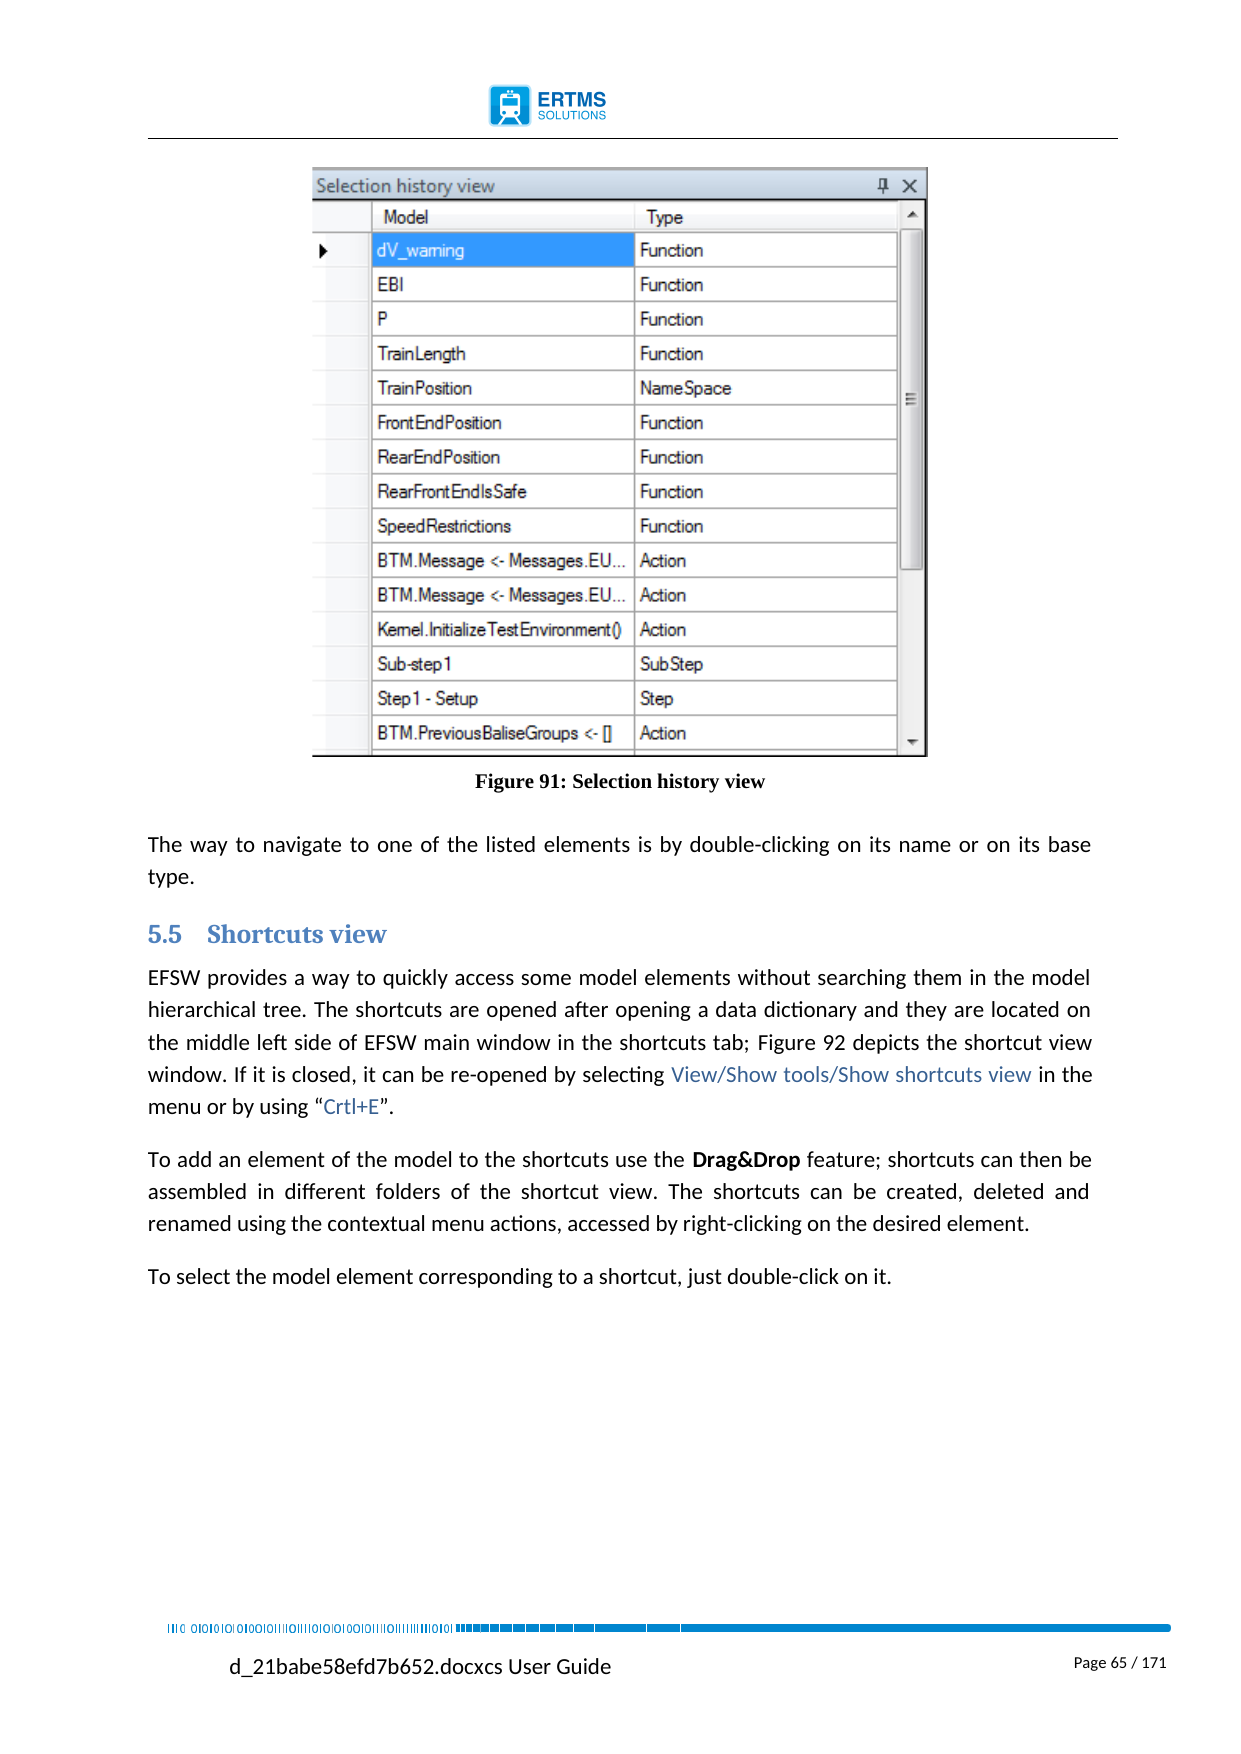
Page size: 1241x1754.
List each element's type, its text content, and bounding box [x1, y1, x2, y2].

picture [477, 73, 617, 138]
subtitle Shortcuts view [148, 919, 1093, 951]
text Figure 91: Selection history view [148, 769, 1093, 793]
picture [167, 1624, 1171, 1633]
text To add an element of the model to the shortcuts use the Drag&Drop feature; shortcuts can then be assembled in different folders of the shortcut view. The shortcuts can be created, deleted and renamed using the contextual menu actions, accessed by right-clicking on the desired element. [148, 1145, 1093, 1237]
text To select the model element corresponding to a shortcut, just double-click on it. [148, 1262, 1093, 1290]
picture [312, 167, 928, 757]
text The way to navigate to one of the listed elements is by double-clicking on its name or on its base type. [148, 830, 1093, 890]
text EFSW provides a way to quickly access some model elements without searching them in the model hierarchical tree. The shortcuts are opened after opening a data dictionary and they are located on the middle left side of EFSW main window in the shortcuts tab; Figure 92 depicts the shortcut view window. If it is closed, it can be re-opened by selecting View/Show tools/Show shortcuts view in the menu or by using “Crtl+E”. [148, 963, 1093, 1120]
